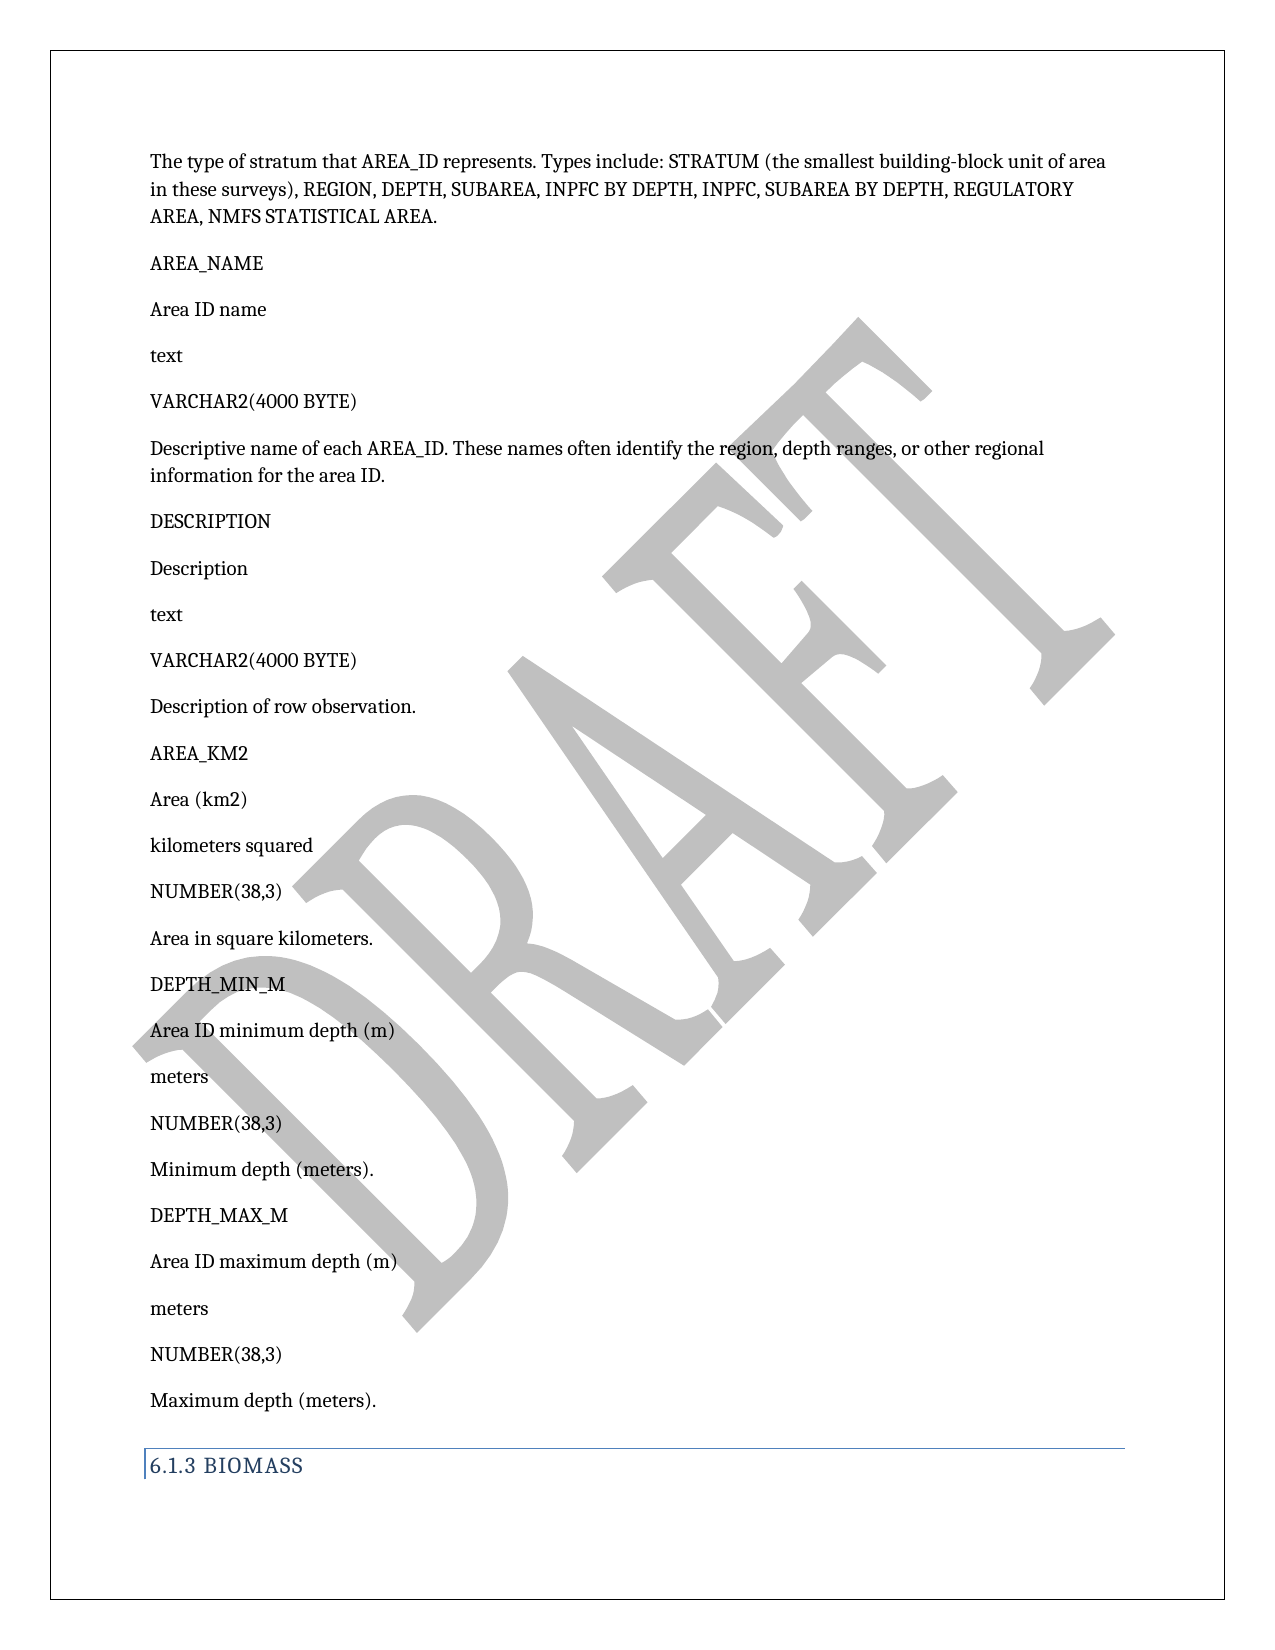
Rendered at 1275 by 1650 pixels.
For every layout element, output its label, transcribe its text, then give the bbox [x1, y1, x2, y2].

text Minimum depth (meters). [150, 1157, 1125, 1181]
text Descriptive name of each AREA_ID. These names often identify the region, depth ranges, or other regional information for the area ID. [150, 436, 1125, 488]
text Description of row observation. [150, 695, 1125, 719]
text VARCHAR2(4000 BYTE) [150, 390, 1125, 414]
text NUMBER(38,3) [150, 880, 1125, 904]
text NUMBER(38,3) [150, 1342, 1125, 1366]
text DEPTH_MAX_M [150, 1204, 1125, 1228]
text Area (km2) [150, 787, 1125, 811]
text The type of stratum that AREA_ID represents. Types include: STRATUM (the smallest building-block unit of area in these surveys), REGION, DEPTH, SUBAREA, INPFC BY DEPTH, INPFC, SUBAREA BY DEPTH, REGULATORY AREA, NMFS STATISTICAL AREA. [150, 150, 1125, 229]
text AREA_NAME [150, 251, 1125, 275]
text DESCRIPTION [150, 510, 1125, 534]
text text [150, 602, 1125, 626]
text Area in square kilometers. [150, 926, 1125, 950]
subtitle 6.1.3 BIOMASS [146, 1449, 1125, 1479]
text Maximum depth (meters). [150, 1389, 1125, 1413]
text kilometers squared [150, 834, 1125, 858]
text Area ID name [150, 297, 1125, 321]
text DEPTH_MIN_M [150, 972, 1125, 996]
text Description [150, 556, 1125, 580]
text meters [150, 1296, 1125, 1320]
text meters [150, 1065, 1125, 1089]
text Area ID minimum depth (m) [150, 1019, 1125, 1043]
text VARCHAR2(4000 BYTE) [150, 649, 1125, 673]
text text [150, 344, 1125, 368]
text AREA_KM2 [150, 741, 1125, 765]
text NUMBER(38,3) [150, 1111, 1125, 1135]
text Area ID maximum depth (m) [150, 1250, 1125, 1274]
